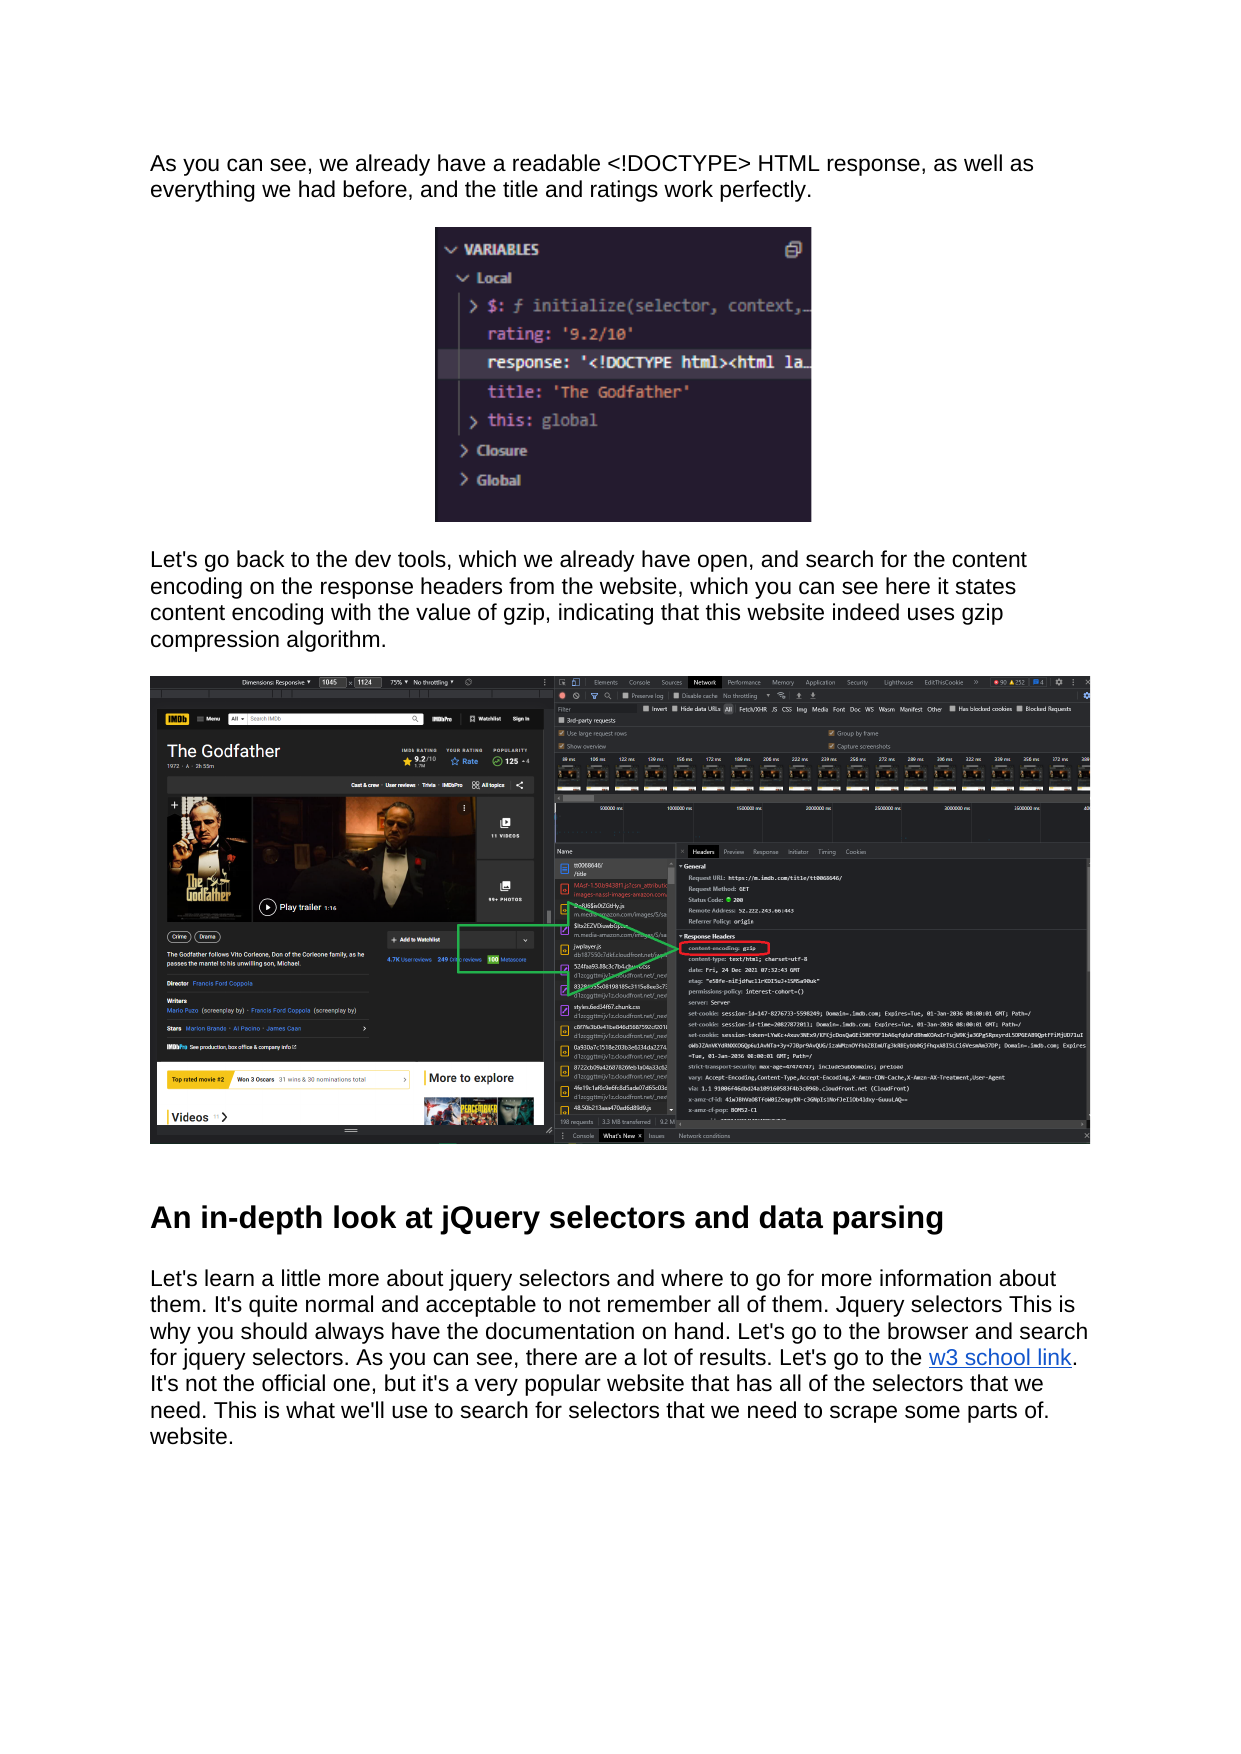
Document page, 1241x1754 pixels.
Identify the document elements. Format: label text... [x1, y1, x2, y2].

text As you can see, we already have a readable <!DOCTYPE> HTML response, as well as everything we had before, and the title and ratings work perfectly. [150, 150, 1090, 203]
picture [150, 676, 1091, 1144]
picture [435, 227, 812, 522]
text Let's go back to the dev tools, which we already have open, and search for the content encoding on the response headers from the website, which you can see here it states content encoding with the value of gzip, indicating that this website indeed uses gzip compression algorithm. [150, 546, 1090, 652]
text Let's learn a little more about jquery selectors and where to go for more information about them. It's quite normal and acceptable to not remember all of them. Jquery selectors This is why you should always have the documentation on hand. Let's go to the browser and search for jquery selectors. As you can see, there are a lot of results. Let's go to the w3 school link. It's not the official one, but it's a very popular website that has all of the selectors that we need. This is what we'll use to search for selectors that we need to scrape some parts of. website. [150, 1265, 1090, 1449]
text An in-depth look at jQuery selectors and data parsing [150, 1199, 1090, 1235]
